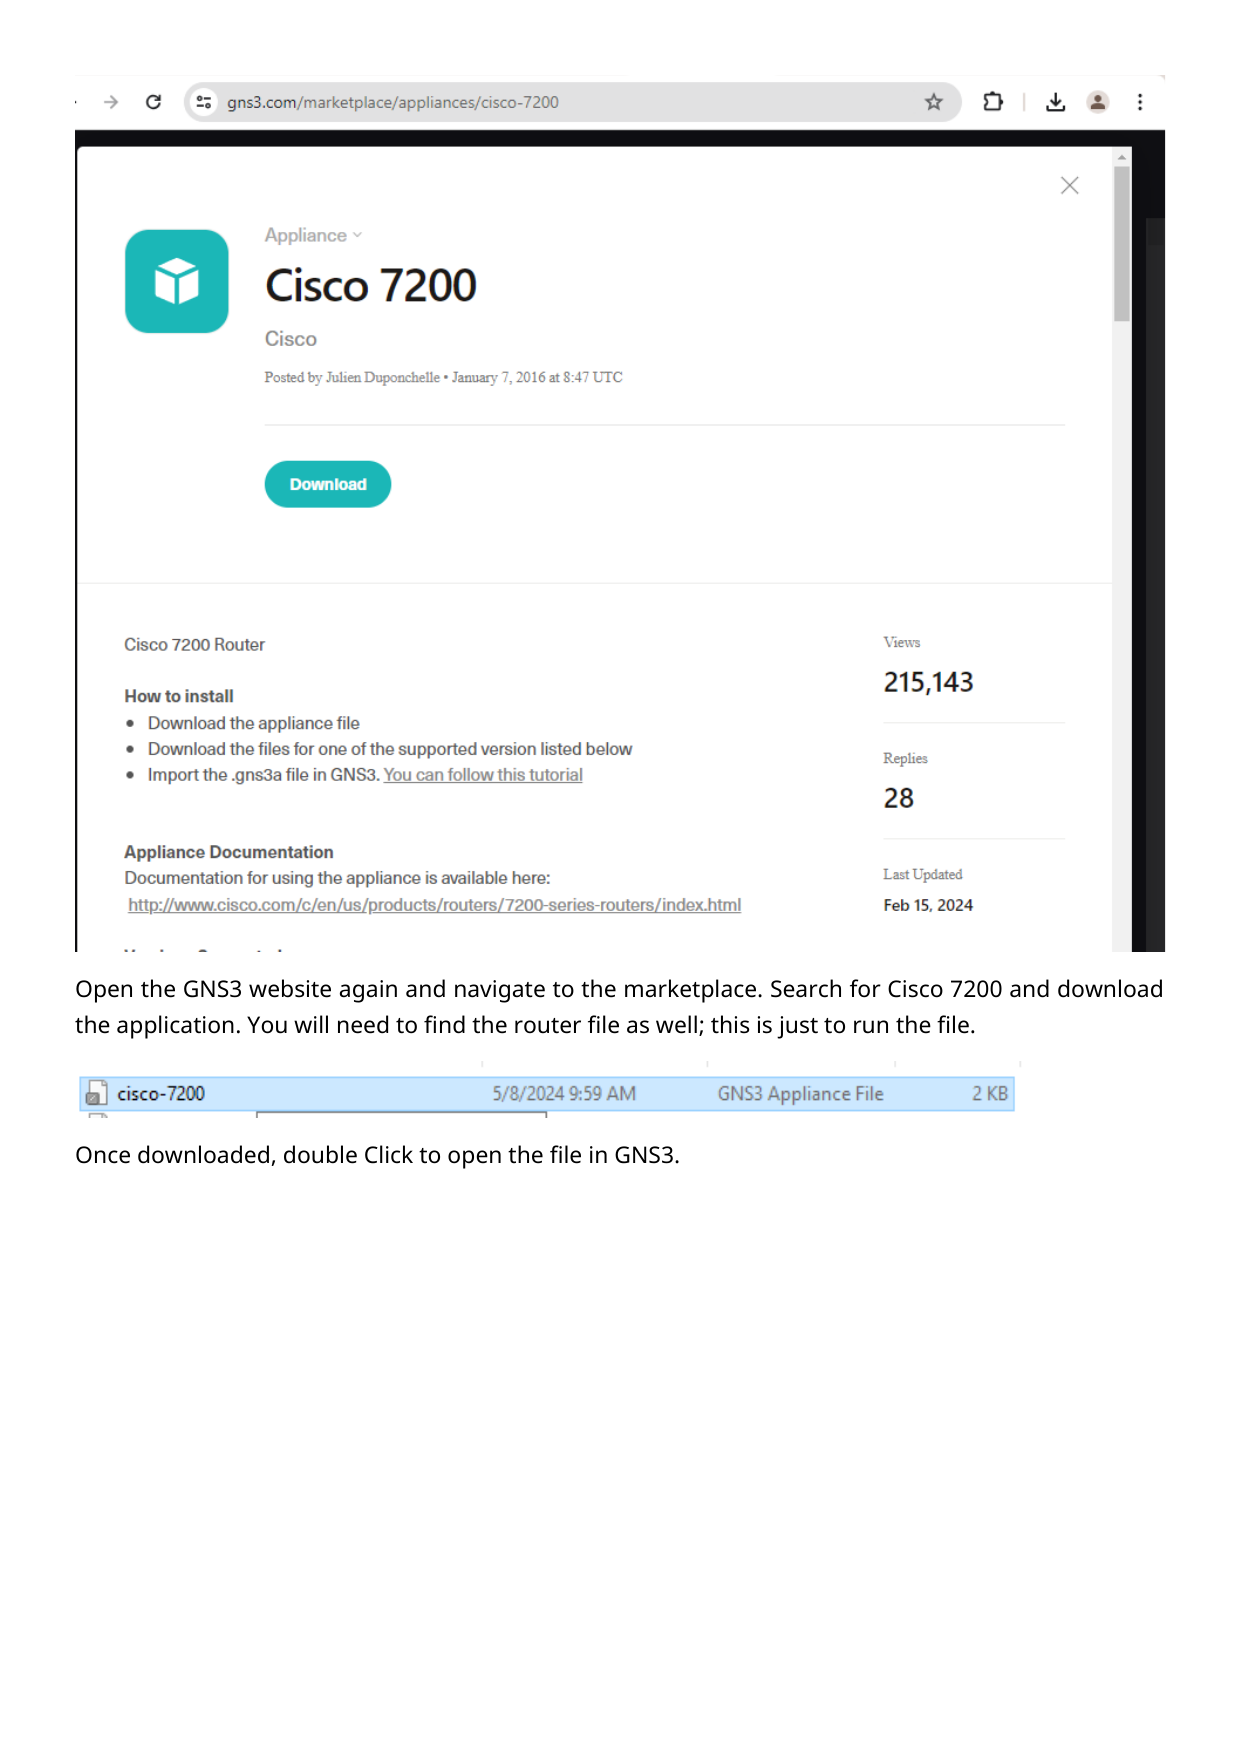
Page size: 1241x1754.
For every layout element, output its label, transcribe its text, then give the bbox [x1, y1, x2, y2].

picture [75, 1061, 1025, 1118]
text Open the GNS3 website again and navigate to the marketplace. Search for Cisco 7200 and download the application. You will need to find the router file as well; this is just to run the file. [75, 973, 1165, 1040]
picture [75, 75, 1166, 952]
text Once downloaded, double Click to open the file in GNS3. [75, 1138, 1165, 1170]
